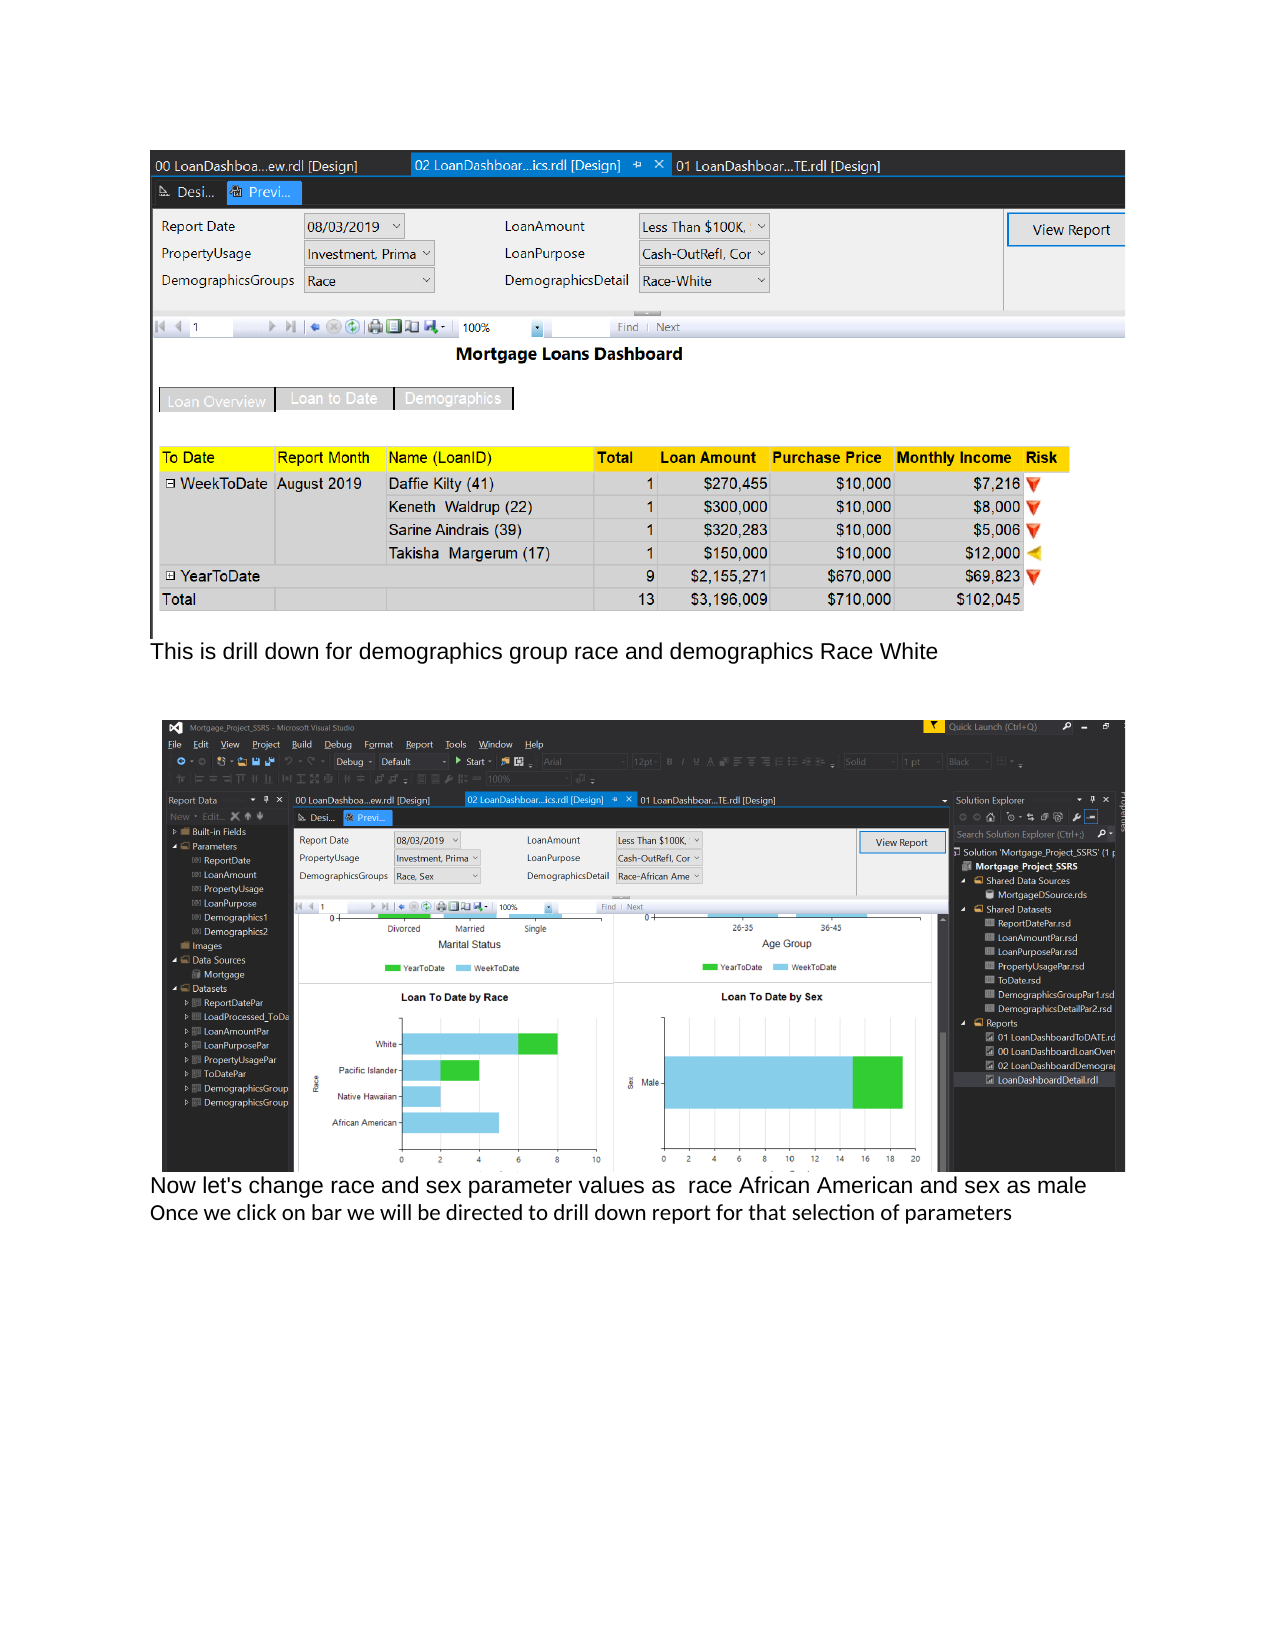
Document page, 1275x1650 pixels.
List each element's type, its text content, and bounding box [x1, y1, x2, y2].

picture [150, 720, 1125, 1172]
text This is drill down for demographics group race and demographics Race White [150, 639, 1125, 664]
picture [150, 150, 1125, 639]
text Now let's change race and sex parameter values as race African American and sex as male [150, 1172, 1125, 1198]
text Once we click on bar we will be directed to drill down report for that selection of parameters [150, 1198, 1125, 1226]
